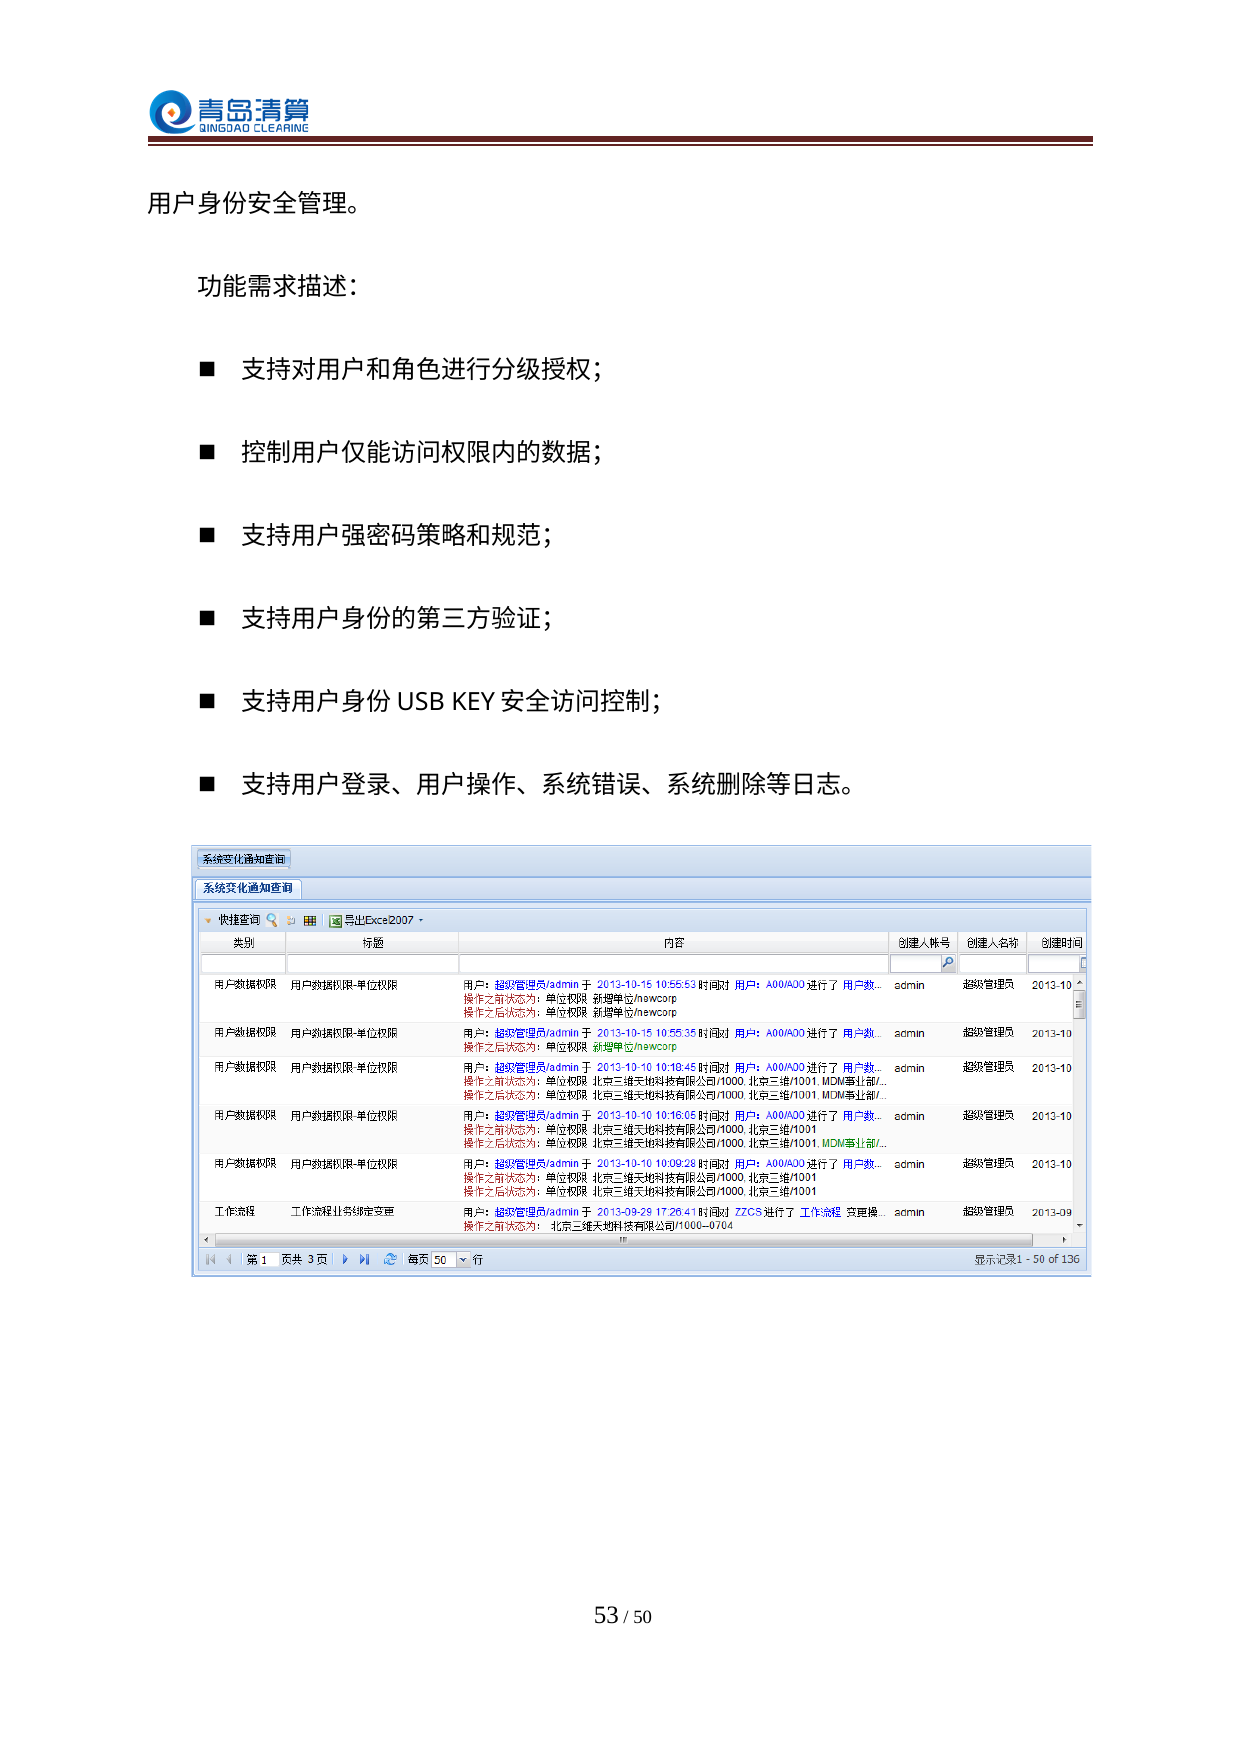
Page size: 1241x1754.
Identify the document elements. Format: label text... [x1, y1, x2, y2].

picture [191, 845, 1092, 1277]
list 支持用户登录、用户操作、系统错误、系统删除等日志。 [198, 751, 1093, 816]
list 支持用户身份的第三方验证； [198, 584, 1093, 649]
list 支持用户强密码策略和规范； [198, 501, 1093, 566]
picture [147, 88, 309, 134]
list 控制用户仅能访问权限内的数据； [198, 418, 1093, 483]
list 支持用户身份USB KEY安全访问控制； [198, 667, 1093, 732]
list 支持对用户和角色进行分级授权； [198, 335, 1093, 400]
text 功能需求描述： [148, 252, 1093, 317]
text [148, 169, 1093, 234]
